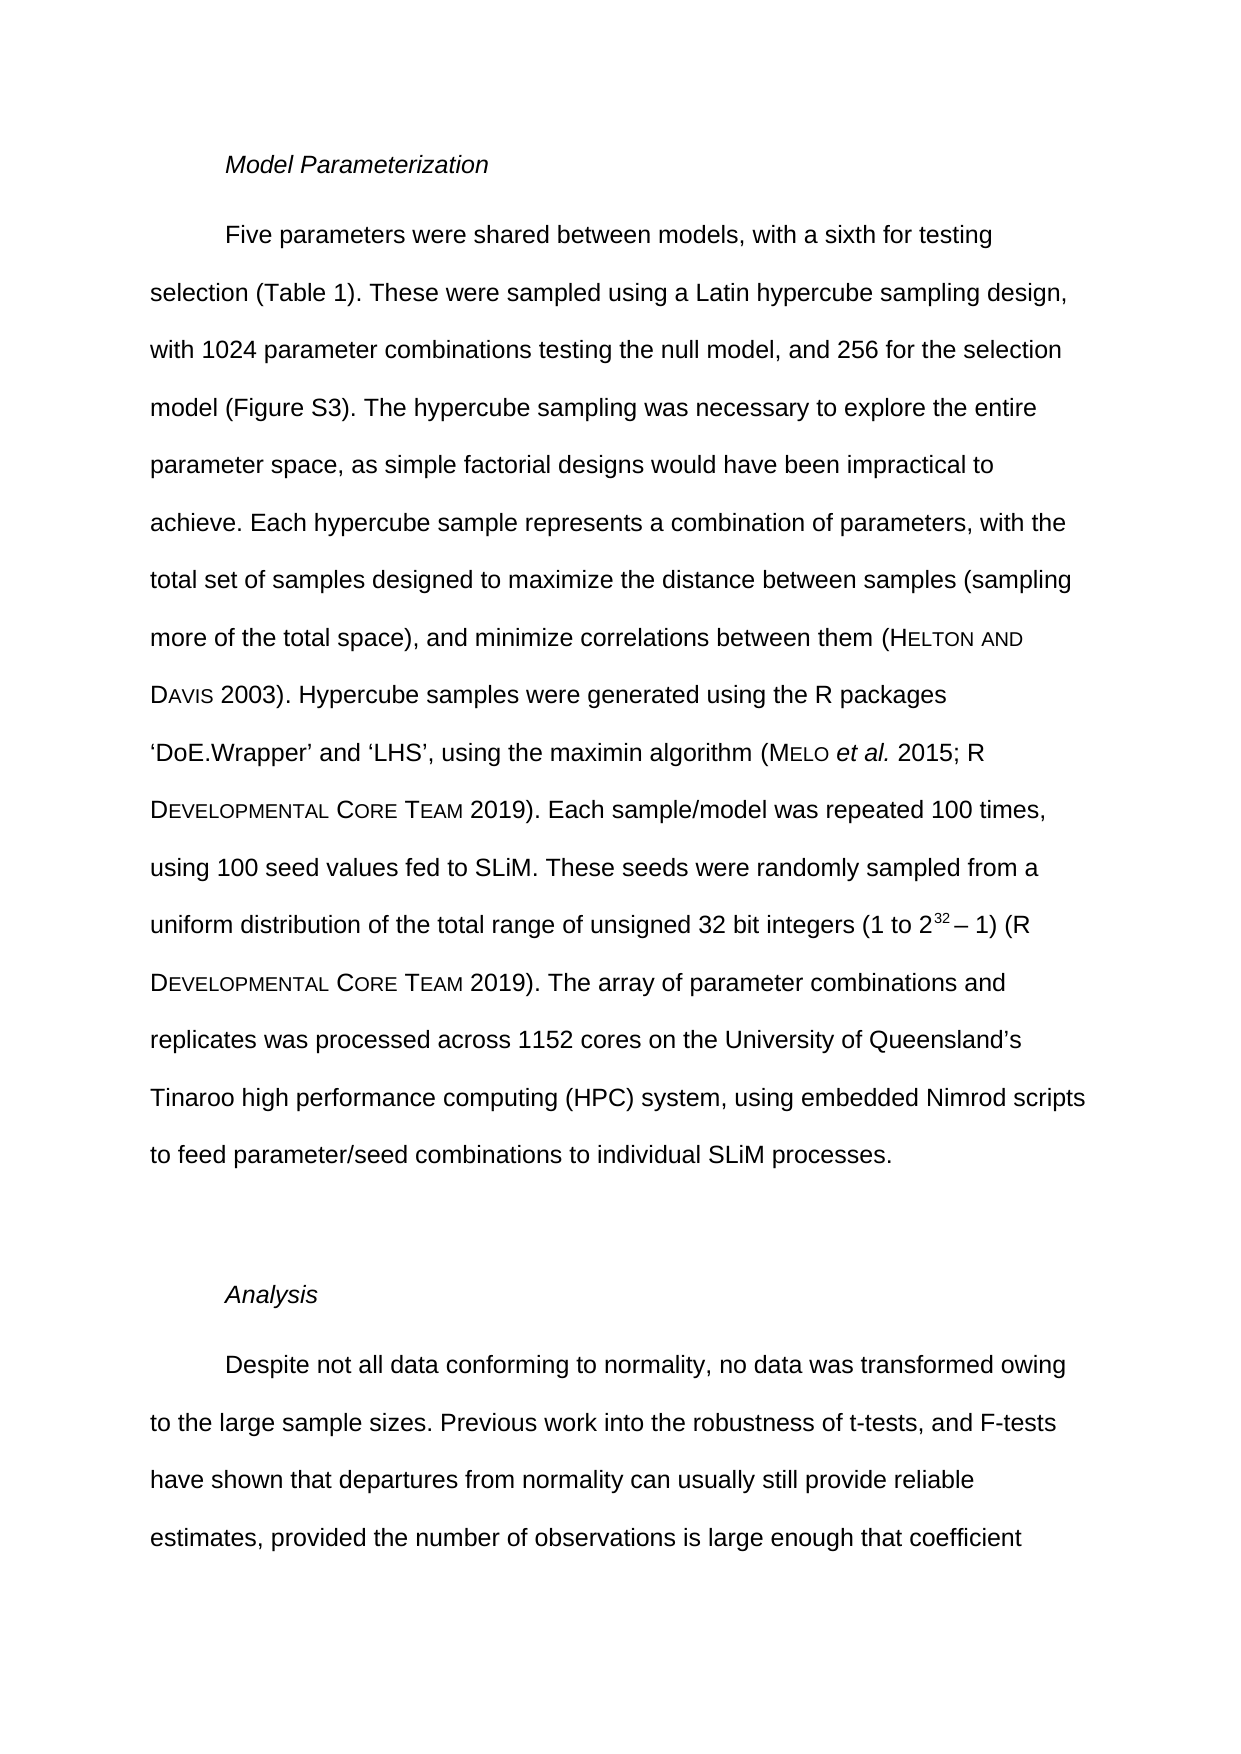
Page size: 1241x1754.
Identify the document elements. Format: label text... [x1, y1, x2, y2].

text Five parameters were shared between models, with a sixth for testing selection (Table 1). These were sampled using a Latin hypercube sampling design, with 1024 parameter combinations testing the null model, and 256 for the selection model (Figure S3). The hypercube sampling was necessary to explore the entire parameter space, as simple factorial designs would have been impractical to achieve. Each hypercube sample represents a combination of parameters, with the total set of samples designed to maximize the distance between samples (sampling more of the total space), and minimize correlations between them (Helton and Davis 2003). Hypercube samples were generated using the R packages ‘DoE.Wrapper’ and ‘LHS’, using the maximin algorithm (Melo et al. 2015; R Developmental Core Team 2019). Each sample/model was repeated 100 times, using 100 seed values fed to SLiM. These seeds were randomly sampled from a uniform distribution of the total range of unsigned 32 bit integers (1 to 232 – 1) (R Developmental Core Team 2019). The array of parameter combinations and replicates was processed across 1152 cores on the University of Queensland’s Tinaroo high performance computing (HPC) system, using embedded Nimrod scripts to feed parameter/seed combinations to individual SLiM processes. [150, 220, 1090, 1169]
subtitle Model Parameterization [150, 150, 1090, 179]
subtitle Analysis [150, 1280, 1090, 1309]
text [150, 1350, 1090, 1551]
